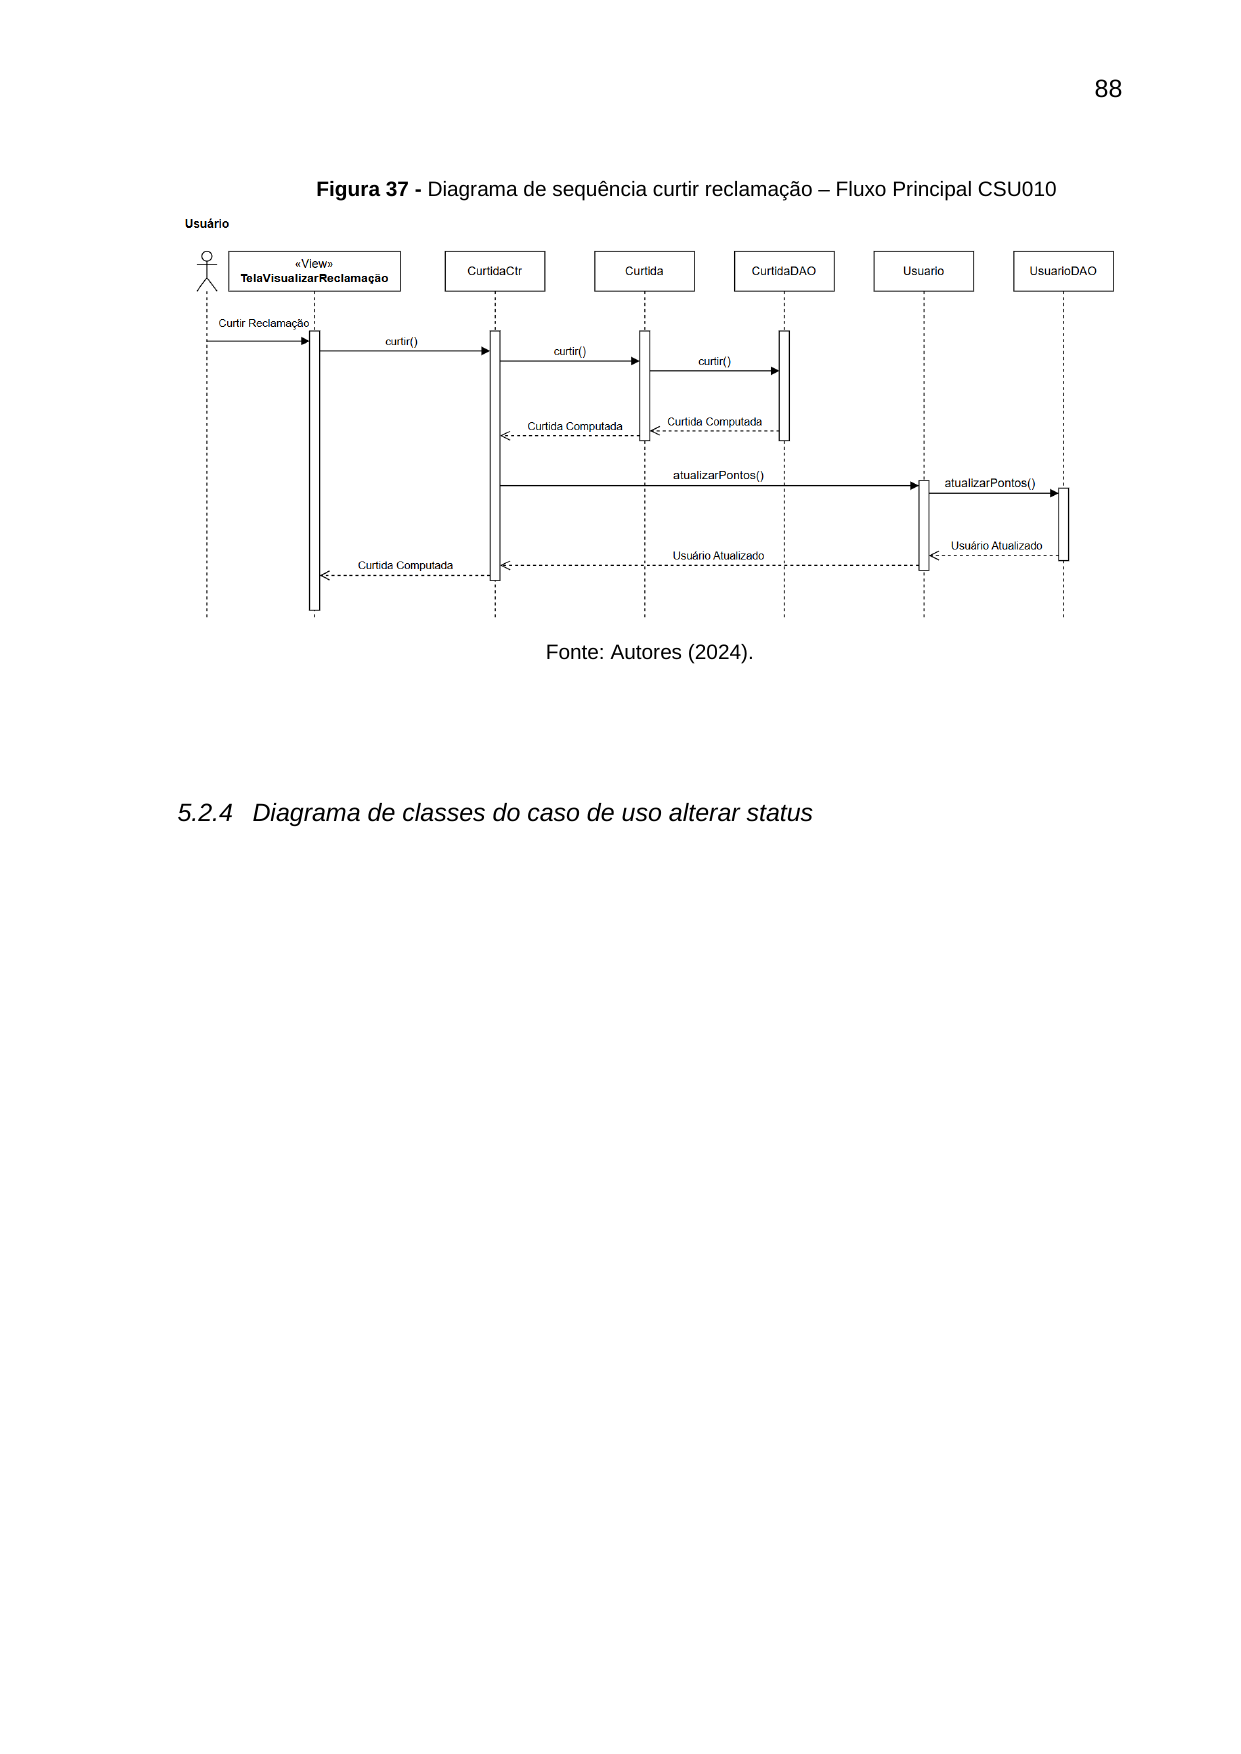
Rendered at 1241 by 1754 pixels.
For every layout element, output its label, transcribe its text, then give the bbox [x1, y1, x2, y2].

picture [177, 213, 1123, 628]
text Fonte: Autores (2024). [177, 628, 1122, 663]
subtitle Diagrama de classes do caso de uso alterar status [177, 798, 1122, 826]
text Figura 37 - Diagrama de sequência curtir reclamação – Fluxo Principal CSU010 [177, 177, 1122, 201]
